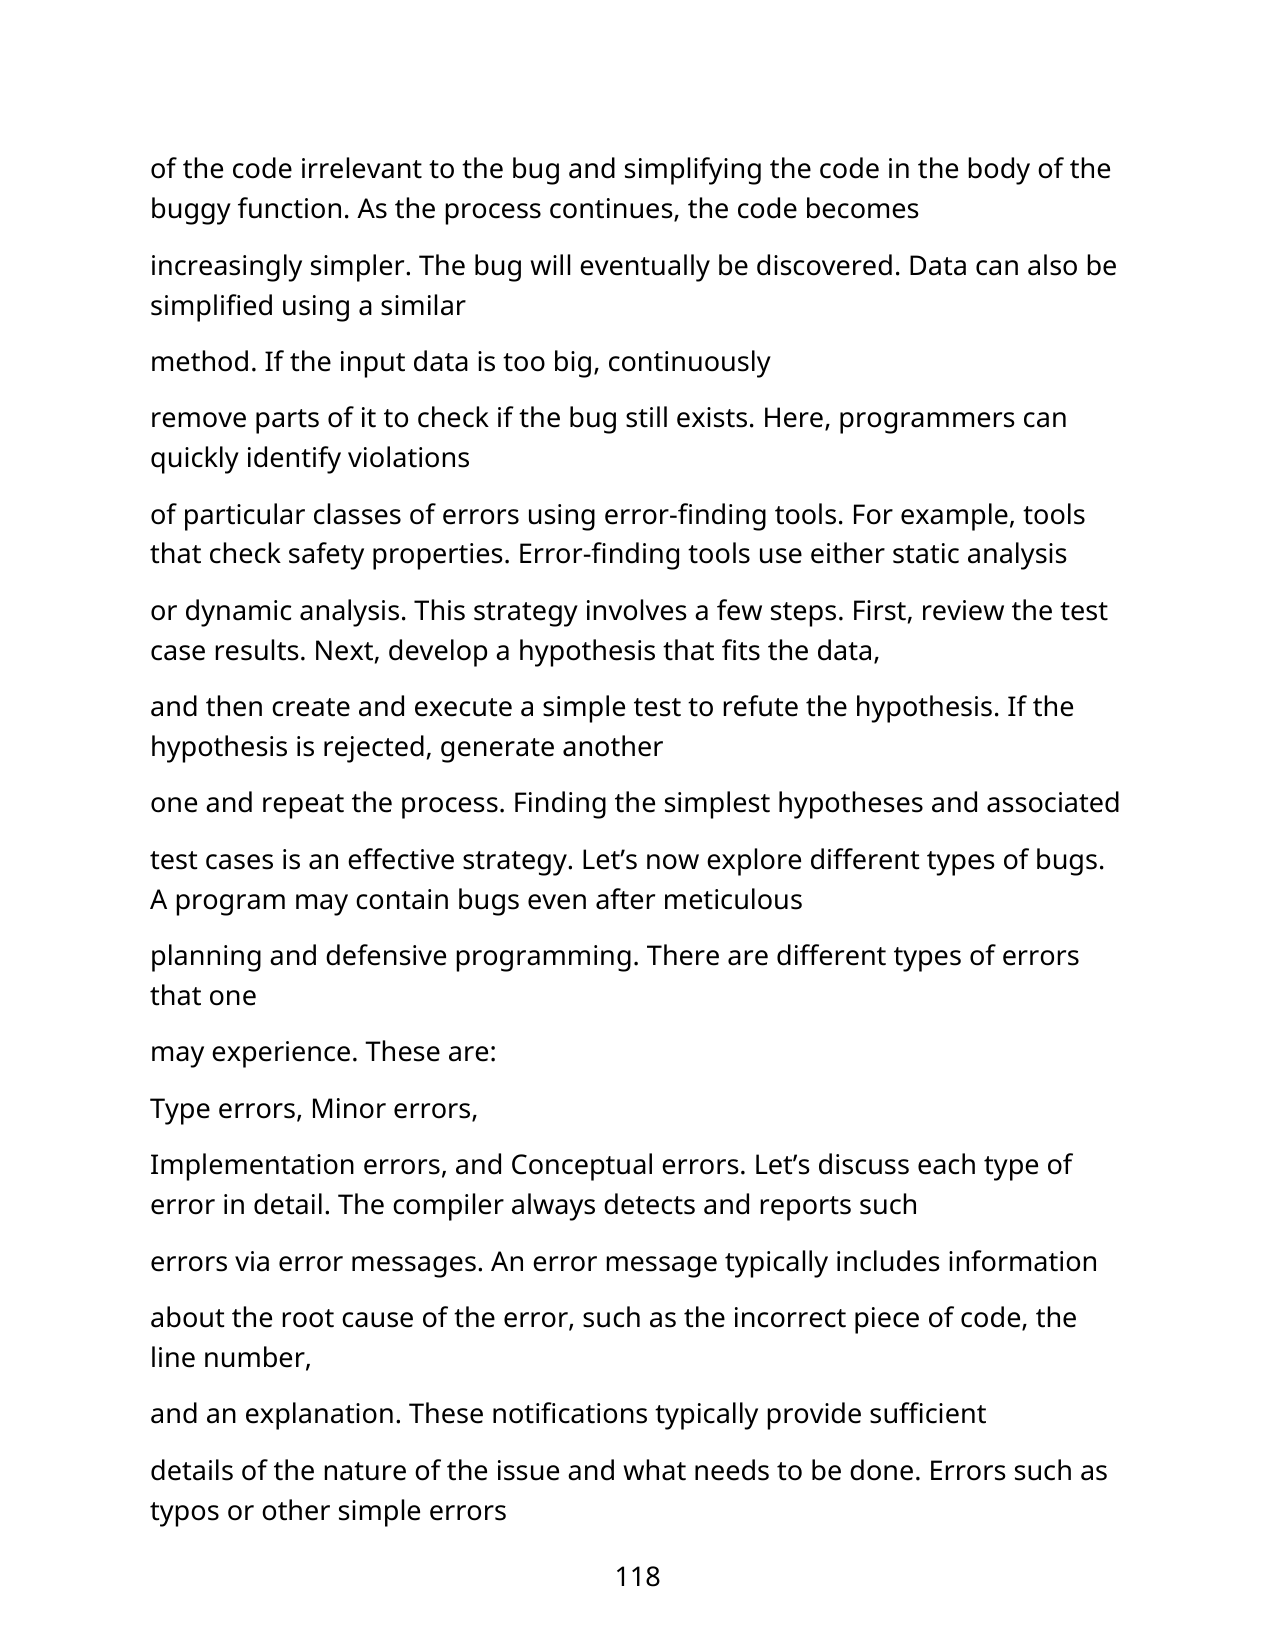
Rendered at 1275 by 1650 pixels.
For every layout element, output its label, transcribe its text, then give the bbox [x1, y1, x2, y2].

text about the root cause of the error, such as the incorrect piece of code, the line number, [150, 1298, 1125, 1375]
text and an explanation. These notifications typically provide sufficient [150, 1395, 1125, 1432]
text of particular classes of errors using error-finding tools. For example, tools that check safety properties. Error-finding tools use either static analysis [150, 495, 1125, 572]
text planning and defensive programming. There are different types of errors that one [150, 937, 1125, 1013]
text one and repeat the process. Finding the simplest hypotheses and associated [150, 784, 1125, 821]
text Implementation errors, and Conceptual errors. Let’s discuss each type of error in detail. The compiler always detects and reports such [150, 1146, 1125, 1222]
text may experience. These are: [150, 1033, 1125, 1070]
text or dynamic analysis. This strategy involves a few steps. First, review the test case results. Next, develop a hypothesis that fits the data, [150, 591, 1125, 668]
text details of the nature of the issue and what needs to be done. Errors such as typos or other simple errors [150, 1451, 1125, 1528]
text method. If the input data is too big, continuously [150, 342, 1125, 379]
text increasingly simpler. The bug will eventually be discovered. Data can also be simplified using a similar [150, 246, 1125, 323]
text remove parts of it to check if the bug still exists. Here, programmers can quickly identify violations [150, 399, 1125, 476]
text test cases is an effective strategy. Let’s now explore different types of bugs. A program may contain bugs even after meticulous [150, 840, 1125, 917]
text and then create and execute a simple test to refute the hypothesis. If the hypothesis is rejected, generate another [150, 688, 1125, 764]
text Type errors, Minor errors, [150, 1089, 1125, 1126]
text errors via error messages. An error message typically includes information [150, 1242, 1125, 1279]
text of the code irrelevant to the bug and simplifying the code in the body of the buggy function. As the process continues, the code becomes [150, 150, 1125, 227]
